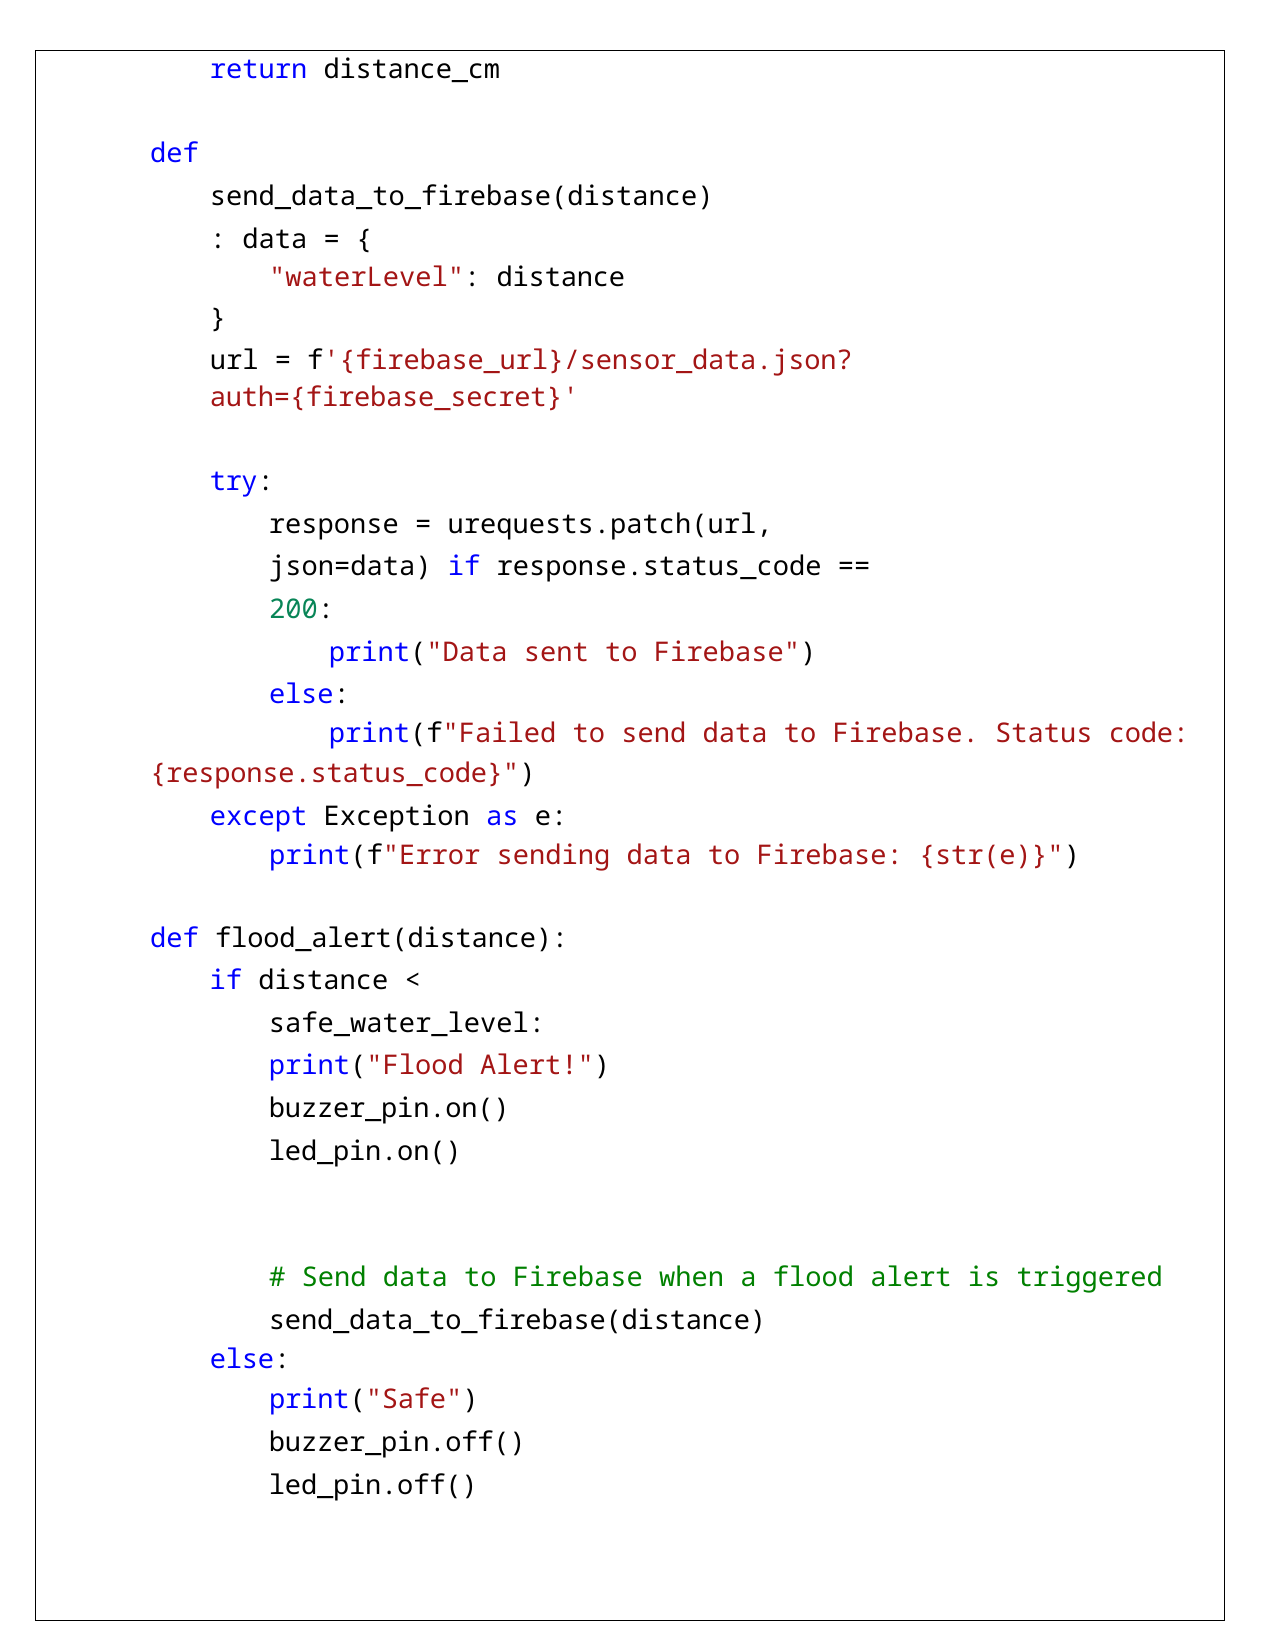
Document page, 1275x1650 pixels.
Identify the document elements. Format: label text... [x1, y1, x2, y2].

text url = f'{firebase_url}/sensor_data.json?auth={firebase_secret}' [209, 341, 1219, 414]
text return distance_cm [209, 51, 1219, 86]
text response = urequests.patch(url, json=data) if response.status_code == 200: [269, 504, 918, 626]
text } [209, 298, 1219, 335]
text try: [209, 462, 1219, 499]
text def send_data_to_firebase(distance): data = { [150, 134, 726, 256]
text "waterLevel": distance [269, 262, 1219, 293]
text else: [209, 1343, 1219, 1374]
text print("Safe") buzzer_pin.off() led_pin.off() [269, 1380, 589, 1502]
text {response.status_code}") except Exception as e: [150, 754, 589, 833]
text if distance < safe_water_level: print("Flood Alert!") buzzer_pin.on() led_pin.on() [209, 960, 669, 1168]
text print(f"Error sending data to Firebase: {str(e)}") [269, 839, 1219, 871]
text def flood_alert(distance): [150, 918, 1219, 955]
text # Send data to Firebase when a flood alert is triggered send_data_to_firebase(distance) [269, 1258, 1219, 1337]
text print("Data sent to Firebase") else: [269, 632, 843, 712]
text print(f"Failed to send data to Firebase. Status code: [328, 718, 1219, 749]
